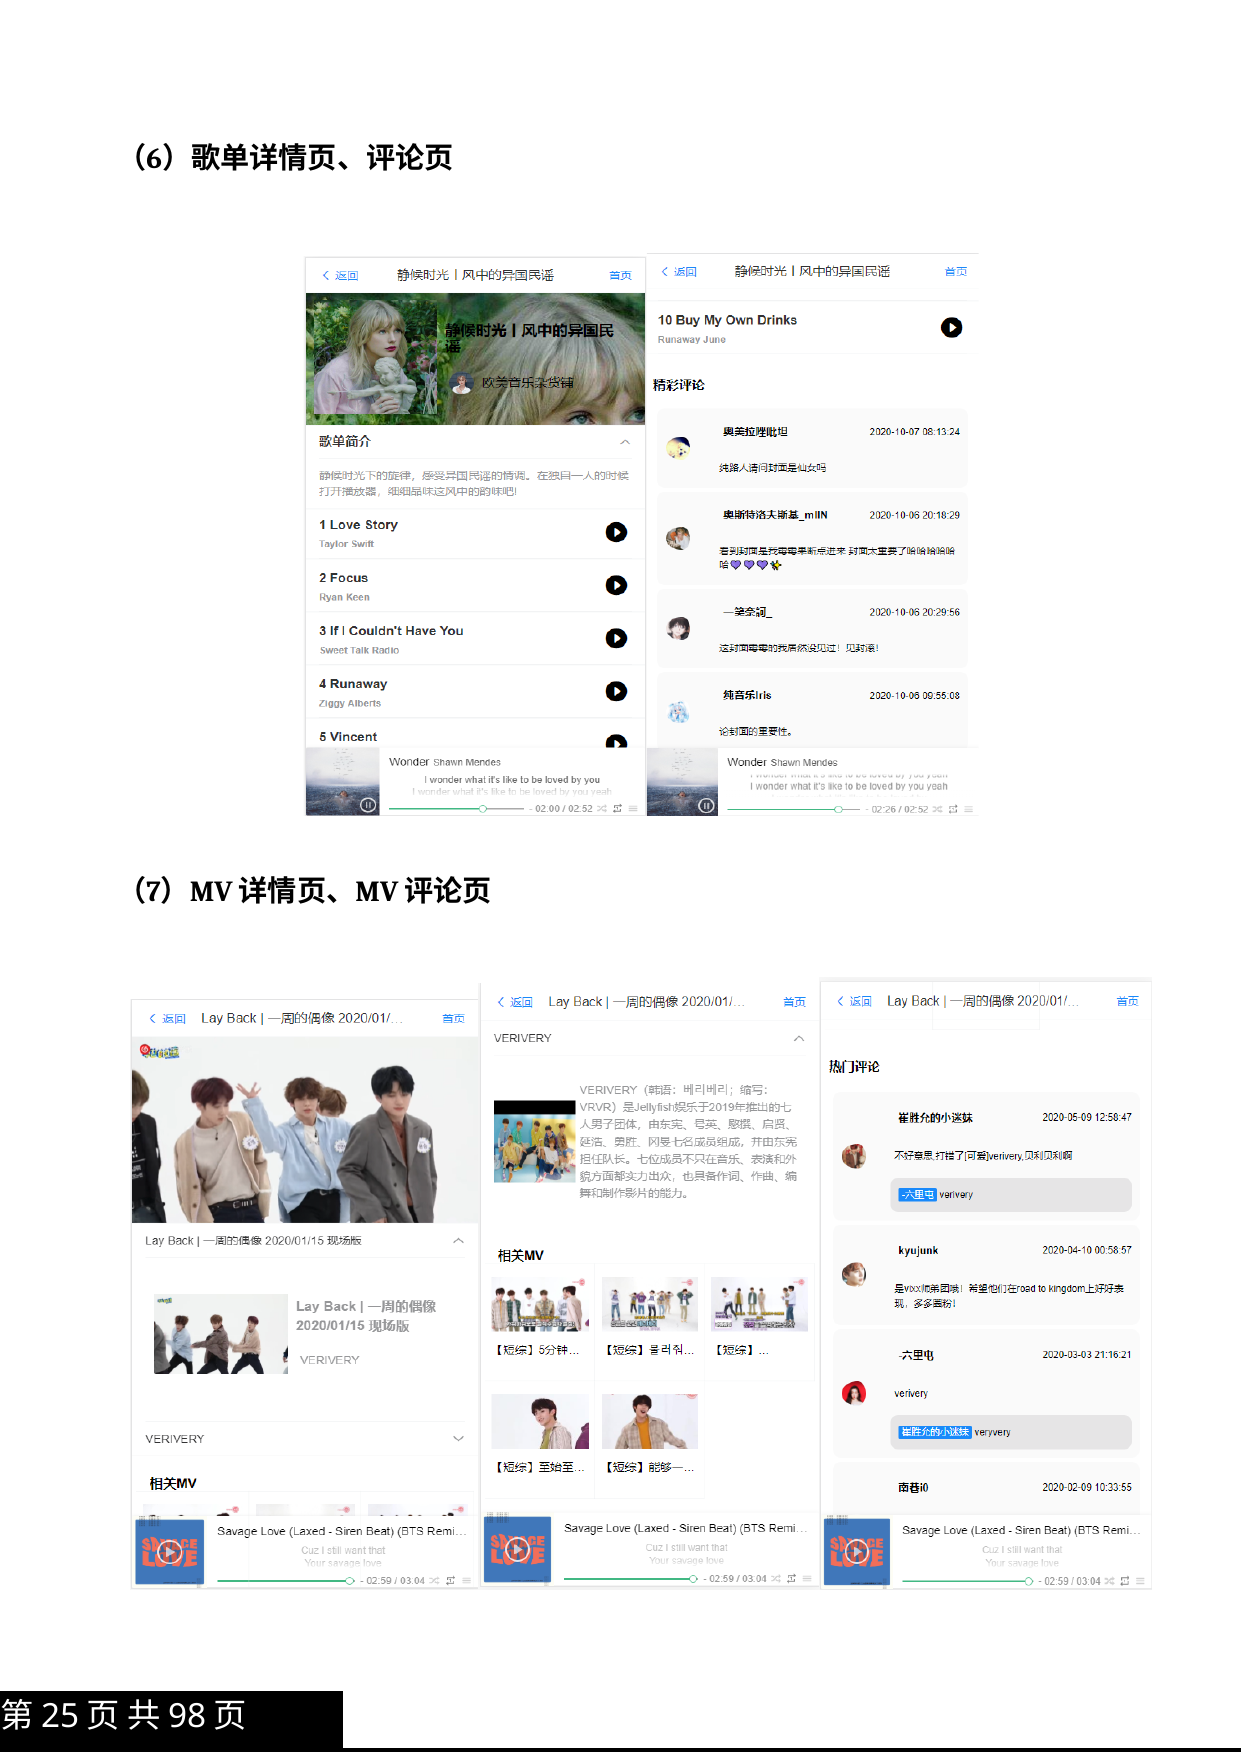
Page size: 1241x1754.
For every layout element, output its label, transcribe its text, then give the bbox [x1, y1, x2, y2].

subtitle MV详情页、MV评论页 [75, 856, 1165, 921]
subtitle 歌单详情页、评论页 [75, 123, 1165, 188]
picture [303, 253, 979, 816]
picture [0, 1691, 1241, 1752]
picture [130, 977, 1152, 1590]
